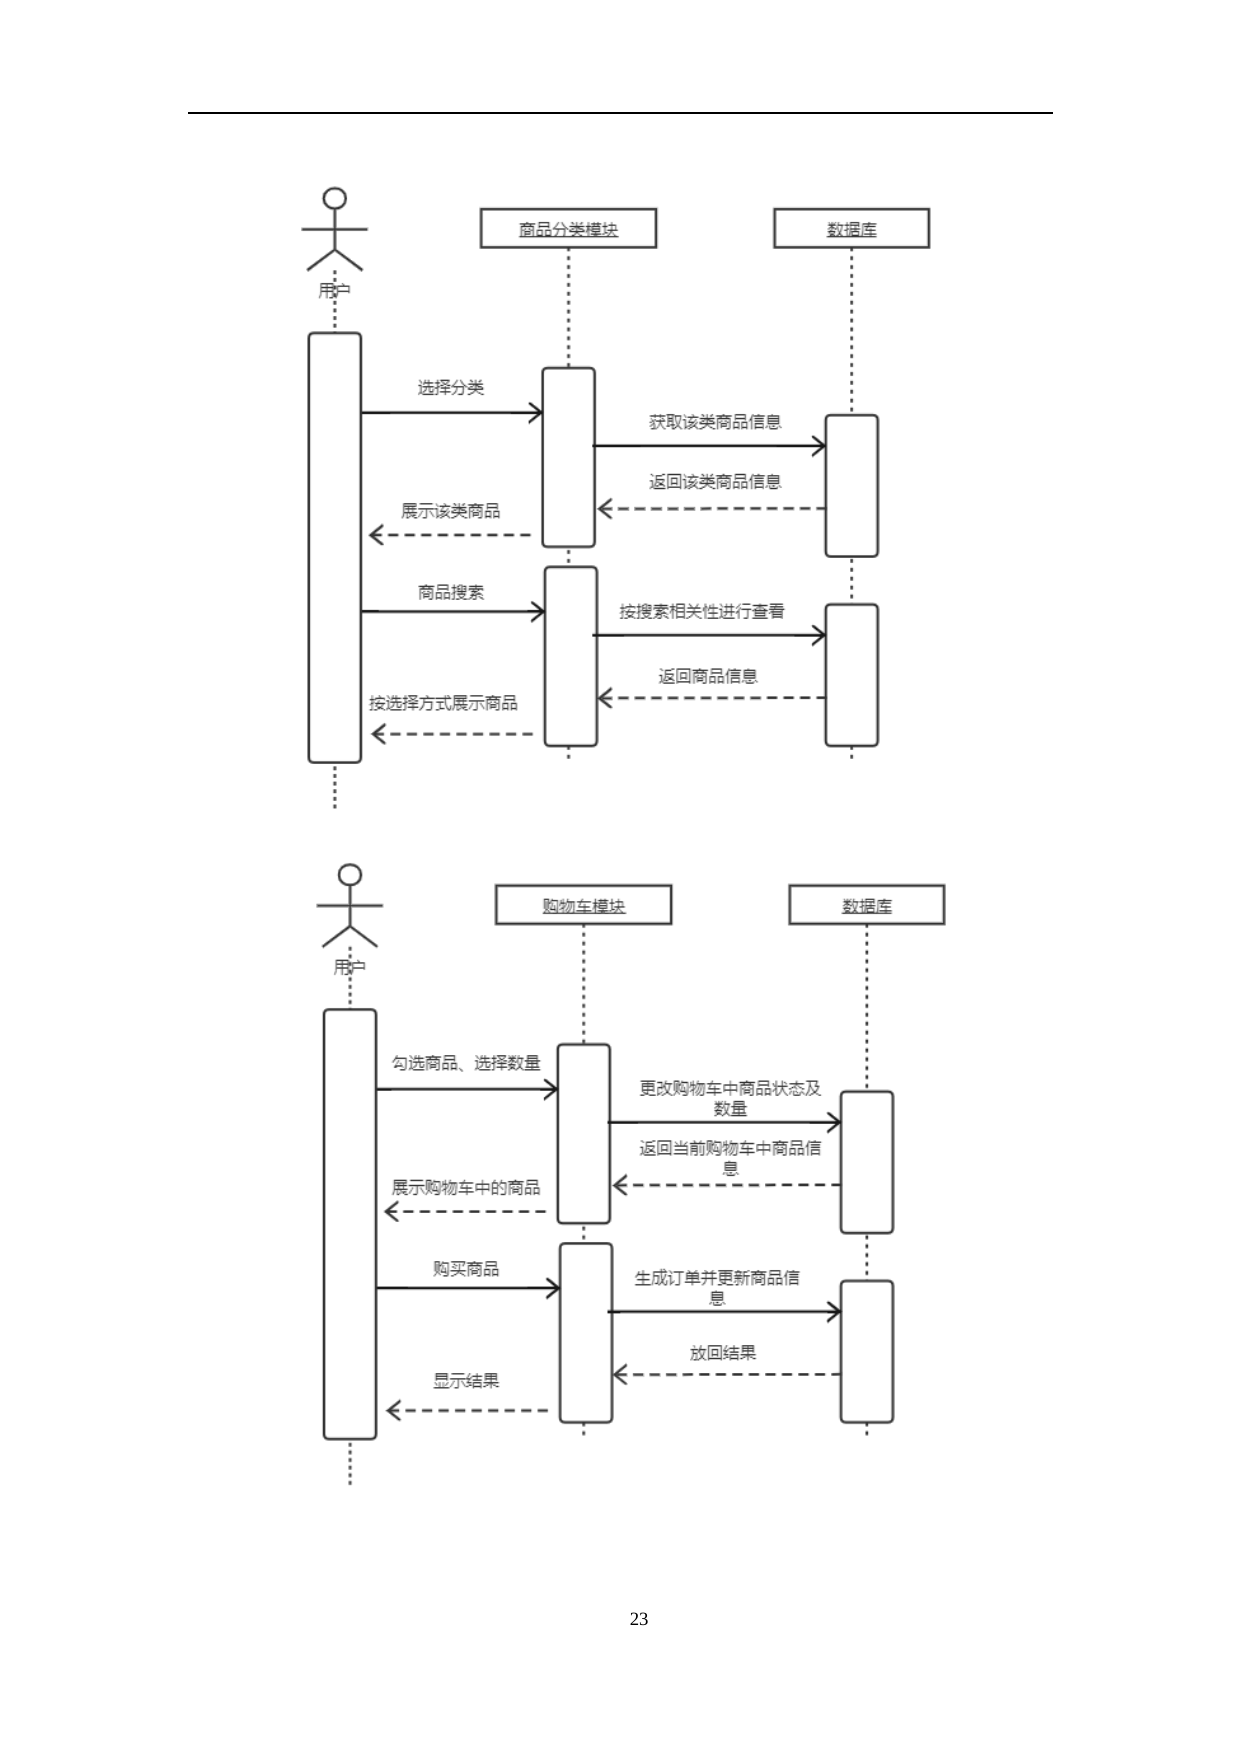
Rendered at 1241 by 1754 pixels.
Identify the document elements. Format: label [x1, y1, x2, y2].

picture [267, 163, 975, 1517]
